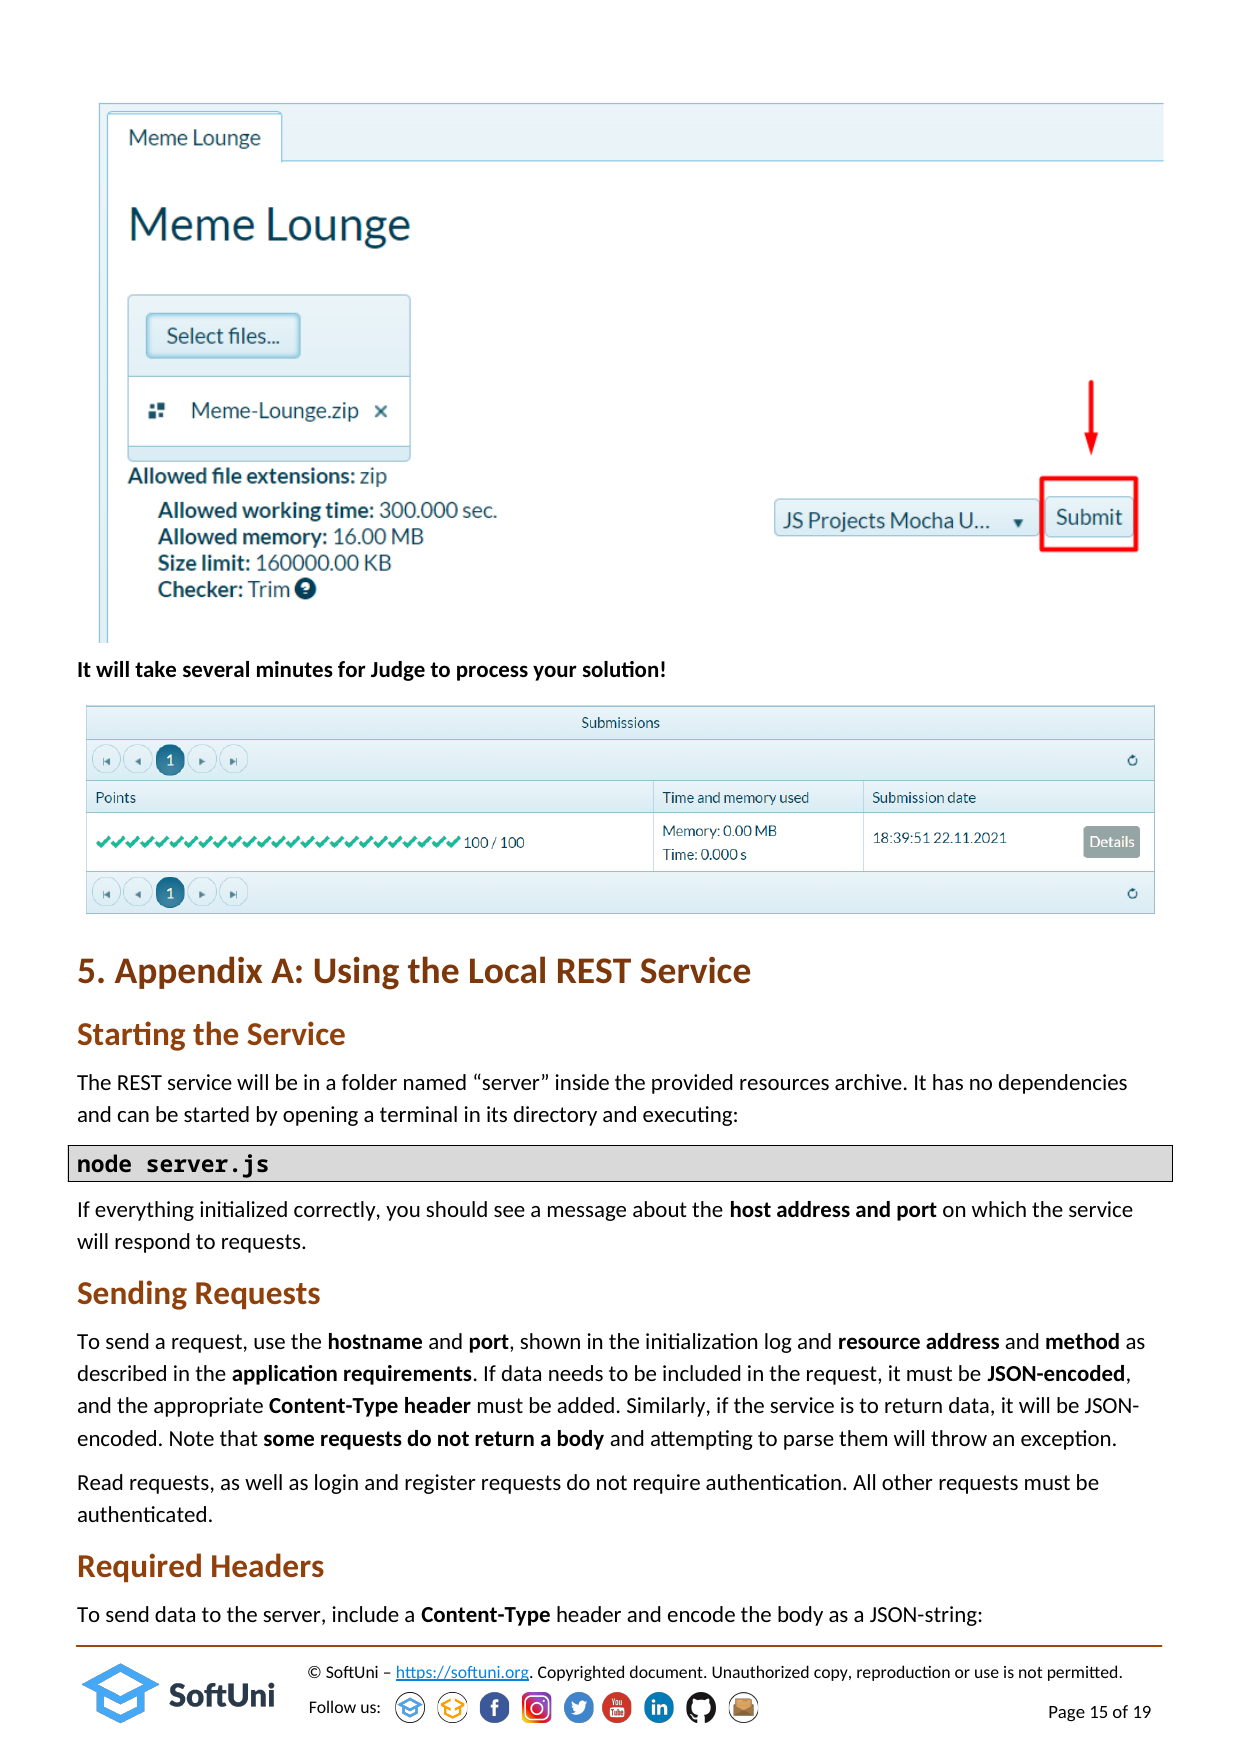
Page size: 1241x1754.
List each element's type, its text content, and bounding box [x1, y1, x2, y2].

picture [75, 1658, 281, 1729]
text node server.js [69, 1146, 1172, 1181]
text It will take several minutes for Judge to process your solution! [77, 655, 1163, 683]
picture [602, 1692, 632, 1723]
picture [76, 95, 1164, 643]
picture [395, 1692, 425, 1723]
picture [665, 1714, 674, 1723]
text If everything initialized correctly, you should see a message about the host address and port on which the service will respond to requests. [77, 1195, 1163, 1255]
text The REST service will be in a folder named “server” inside the provided resources archive. It has no dependencies and can be started by opening a terminal in its directory and executing: [77, 1068, 1163, 1128]
picture [564, 1692, 594, 1723]
picture [665, 1692, 674, 1701]
subtitle Appendix A: Using the Local REST Service [77, 947, 1163, 993]
picture [686, 1692, 716, 1723]
picture [644, 1692, 653, 1701]
picture [644, 1714, 653, 1723]
subtitle Sending Requests [77, 1272, 1163, 1313]
picture [437, 1692, 468, 1723]
picture [728, 1692, 759, 1723]
picture [76, 695, 1164, 927]
picture [658, 1705, 667, 1714]
text To send a request, use the hostname and port, shown in the initialization log and resource address and method as described in the application requirements. If data needs to be included in the request, it must be JSON-encoded, and the appropriate Content-Type header must be added. Similarly, if the service is to return data, it will be JSON-encoded. Note that some requests do not return a body and attempting to parse them will throw an exception. [77, 1327, 1163, 1452]
subtitle Required Headers [77, 1545, 1163, 1586]
text Read requests, as well as login and register requests do not require authentication. All other requests must be authenticated. [77, 1468, 1163, 1529]
text To send data to the server, include a Content-Type header and encode the body as a JSON-string: [77, 1600, 1163, 1628]
subtitle Starting the Service [77, 1013, 1163, 1053]
picture [522, 1692, 552, 1723]
picture [479, 1692, 510, 1723]
